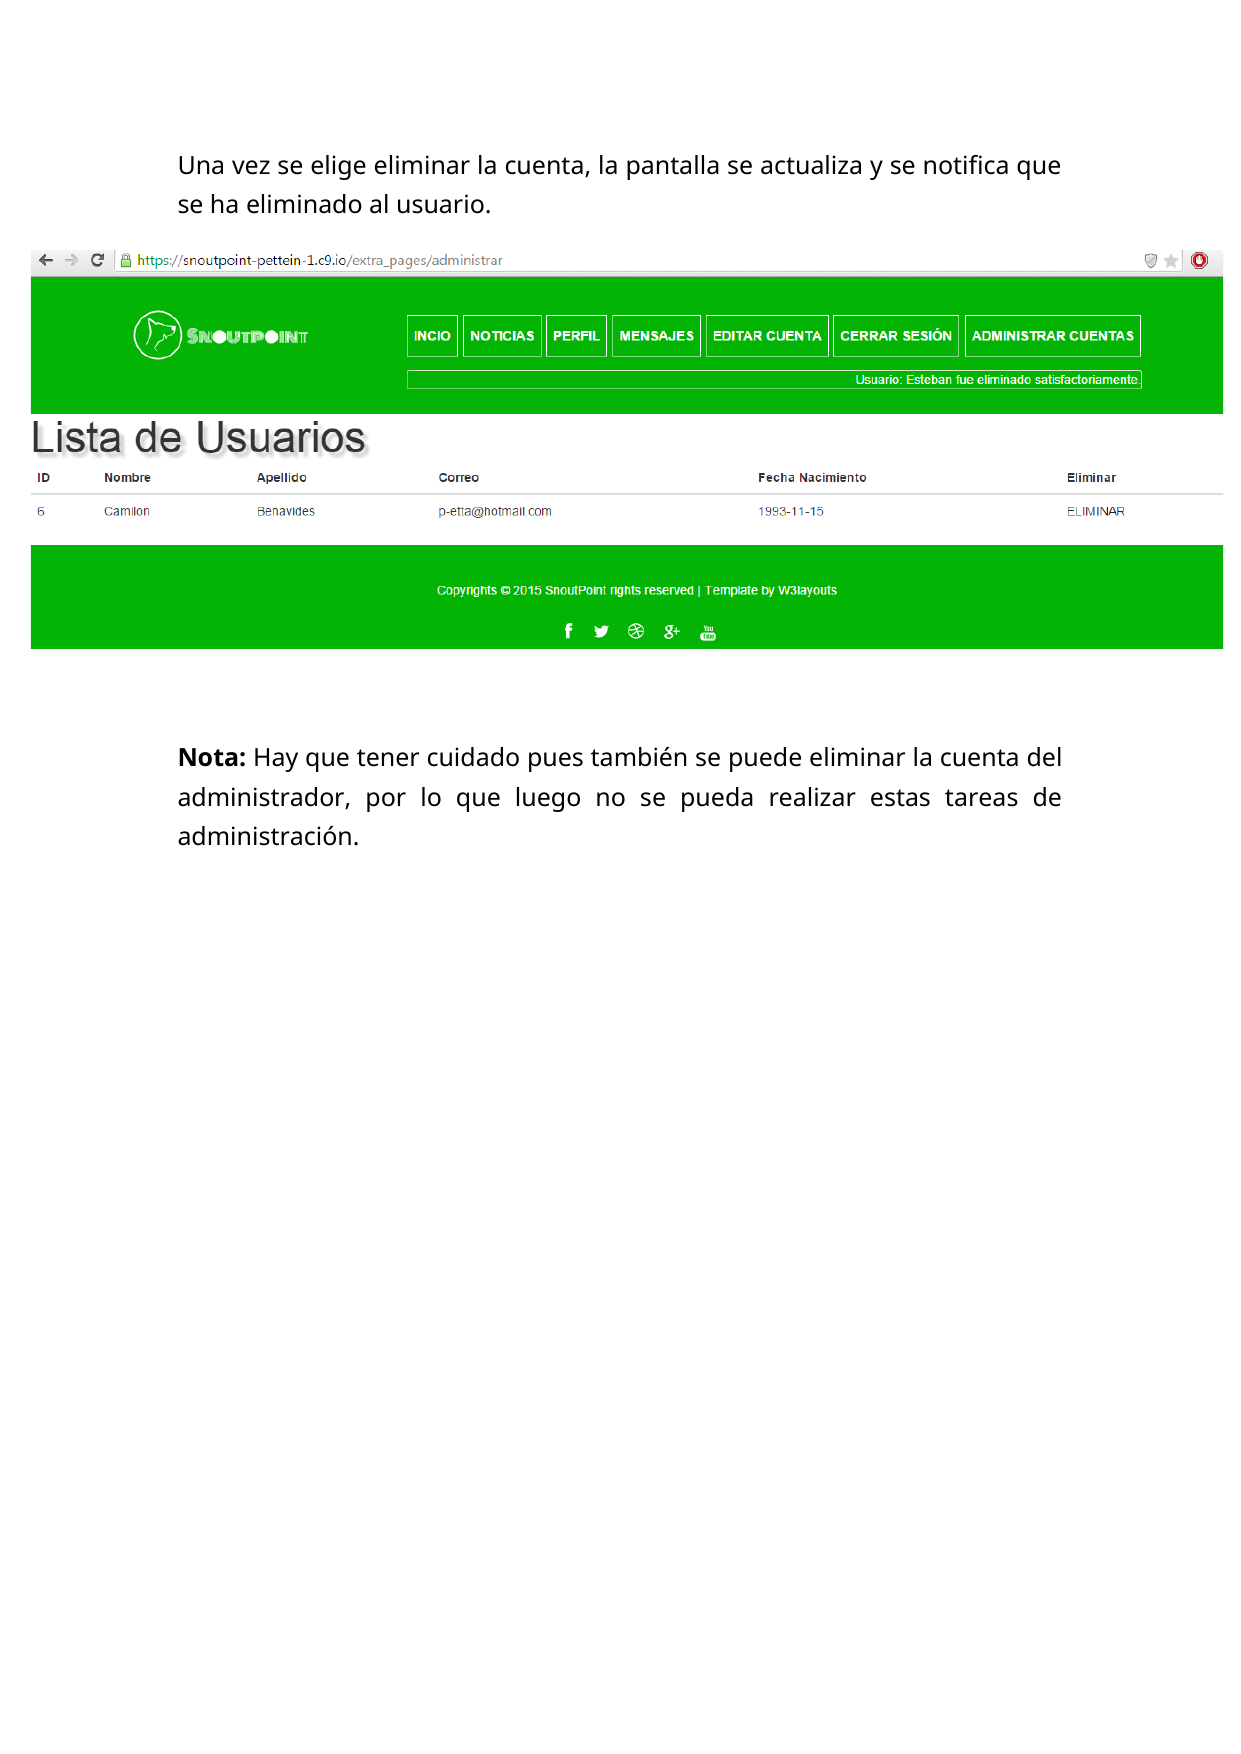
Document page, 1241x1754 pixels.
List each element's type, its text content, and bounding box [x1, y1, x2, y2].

text Nota: Hay que tener cuidado pues también se puede eliminar la cuenta del administrador, por lo que luego no se pueda realizar estas tareas de administración. [177, 740, 1063, 852]
picture [30, 250, 1224, 649]
text Una vez se elige eliminar la cuenta, la pantalla se actualiza y se notifica que se ha eliminado al usuario. [177, 148, 1063, 221]
